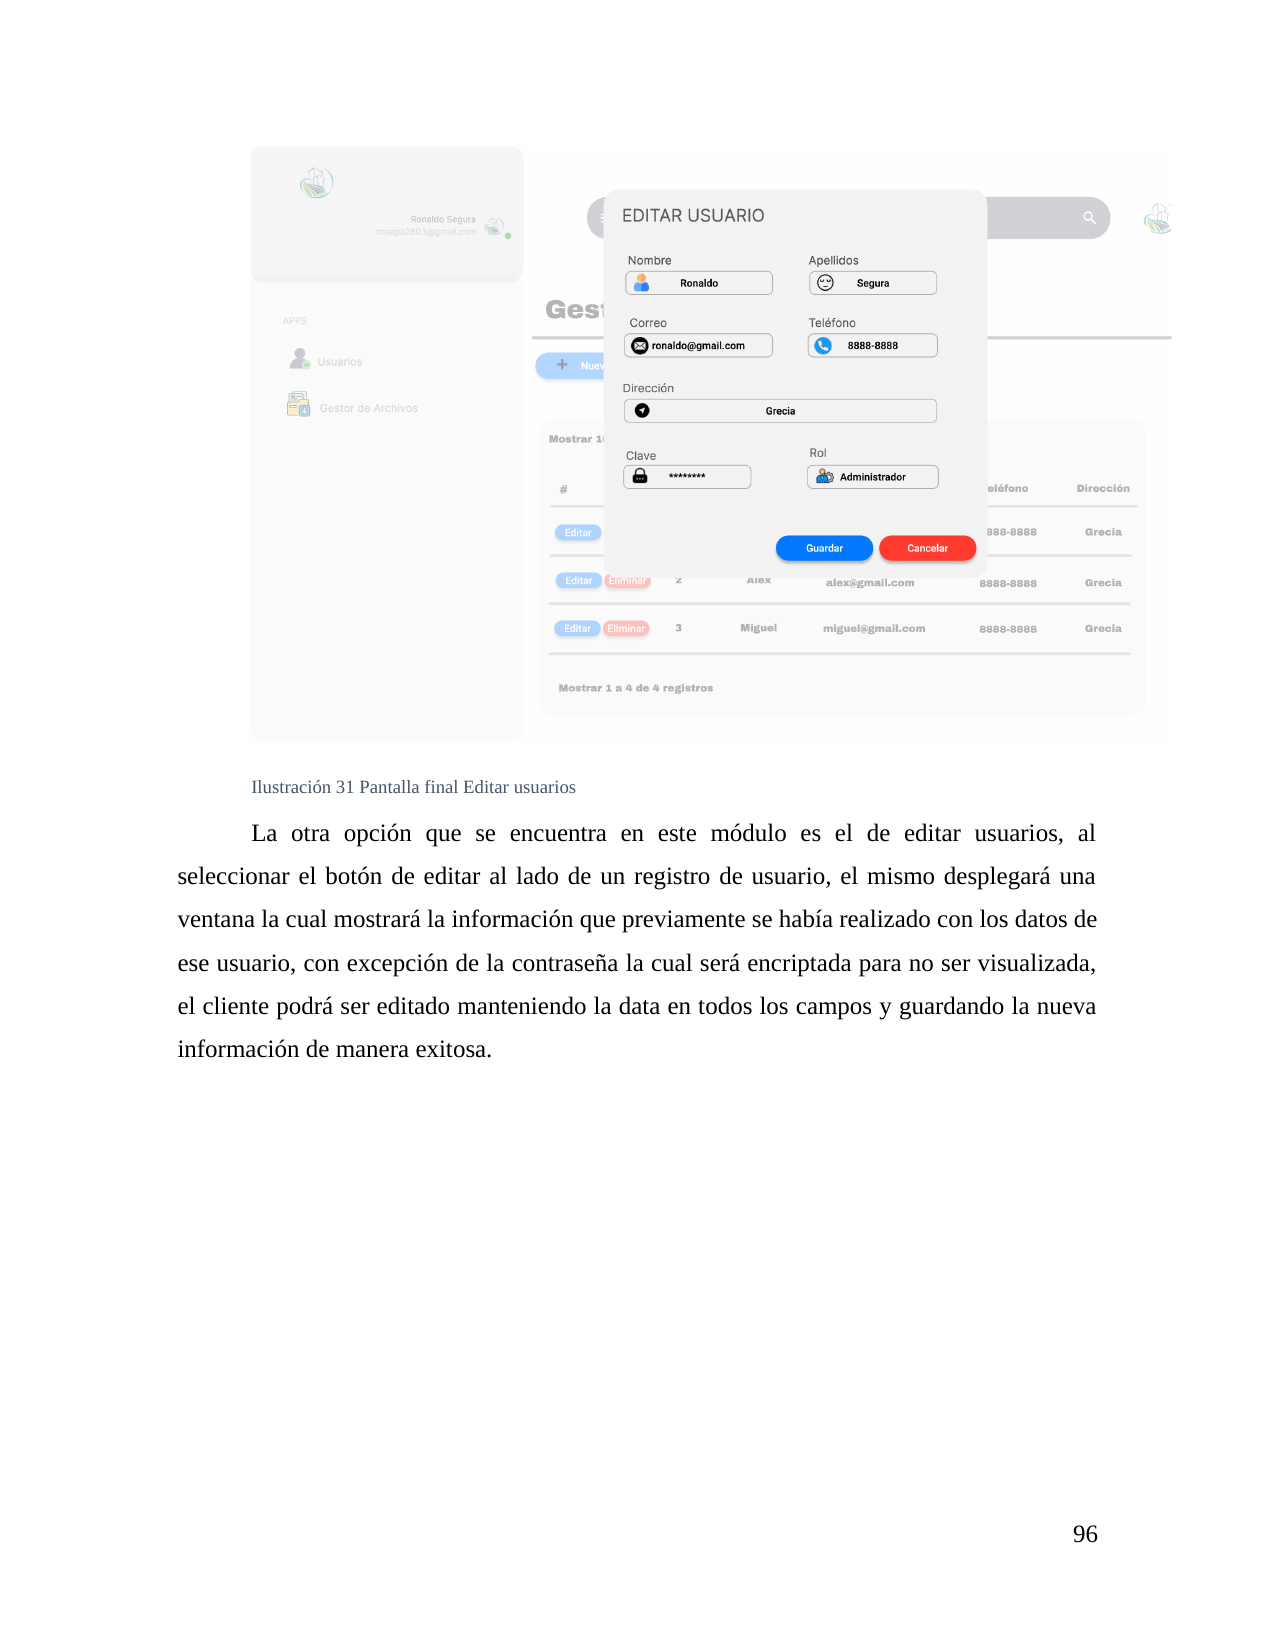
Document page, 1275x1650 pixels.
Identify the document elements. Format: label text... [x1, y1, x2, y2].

text La otra opción que se encuentra en este módulo es el de editar usuarios, al seleccionar el botón de editar al lado de un registro de usuario, el mismo desplegará una ventana la cual mostrará la información que previamente se había realizado con los datos de ese usuario, con excepción de la contraseña la cual será encriptada para no ser visualizada, el cliente podrá ser editado manteniendo la data en todos los campos y guardando la nueva información de manera exitosa. [177, 818, 1098, 1063]
text Ilustración 31 Pantalla final Editar usuarios [177, 776, 1098, 797]
picture [251, 147, 1172, 745]
